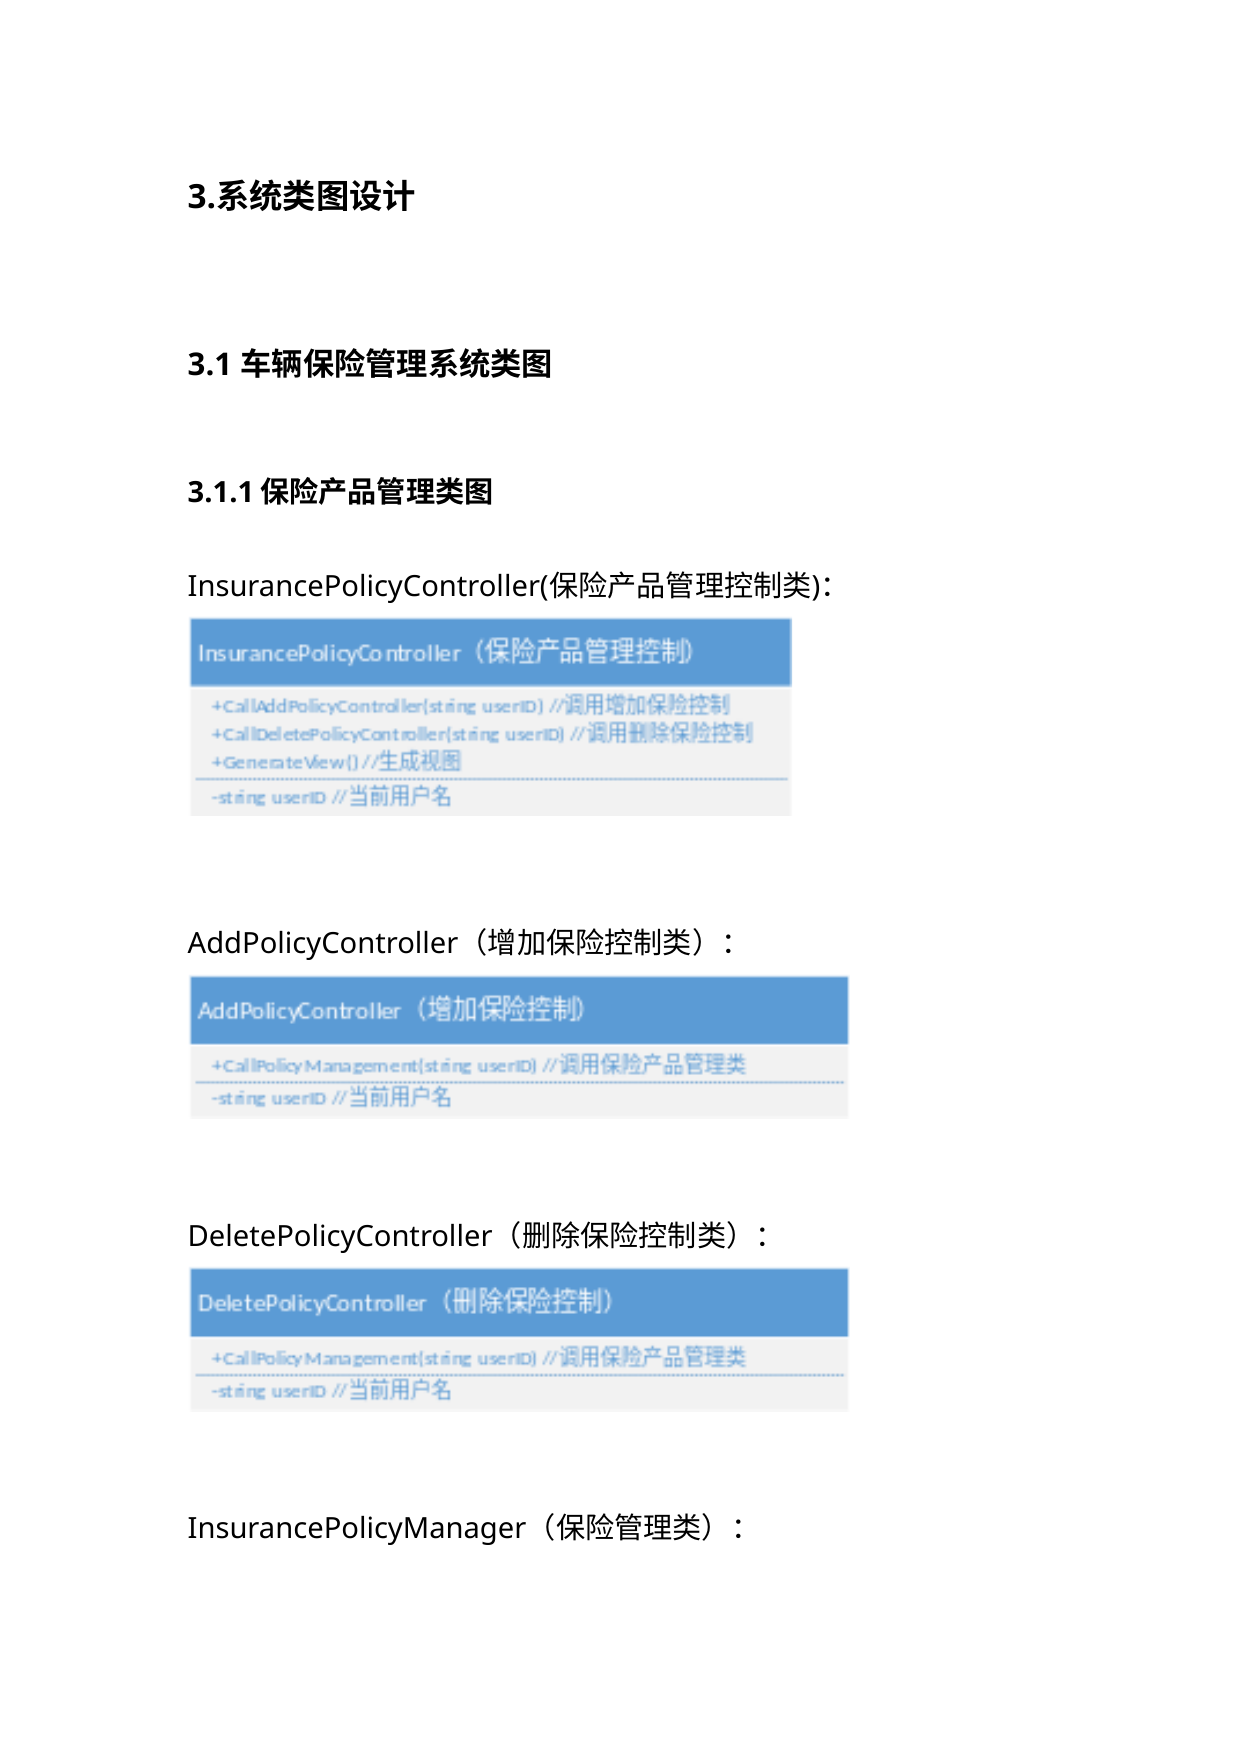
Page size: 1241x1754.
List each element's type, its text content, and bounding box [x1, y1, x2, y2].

subtitle 3.系统类图设计 [187, 162, 1053, 227]
text InsurancePolicyController(保险产品管理控制类)： [187, 551, 1053, 616]
text DeletePolicyController（删除保险控制类）： [187, 1201, 1053, 1266]
subtitle 3.1 车辆保险管理系统类图 [187, 329, 1053, 394]
text AddPolicyController（增加保险控制类）： [187, 908, 1053, 973]
text InsurancePolicyManager（保险管理类）： [187, 1493, 1053, 1558]
subtitle 3.1.1保险产品管理类图 [187, 457, 1053, 522]
